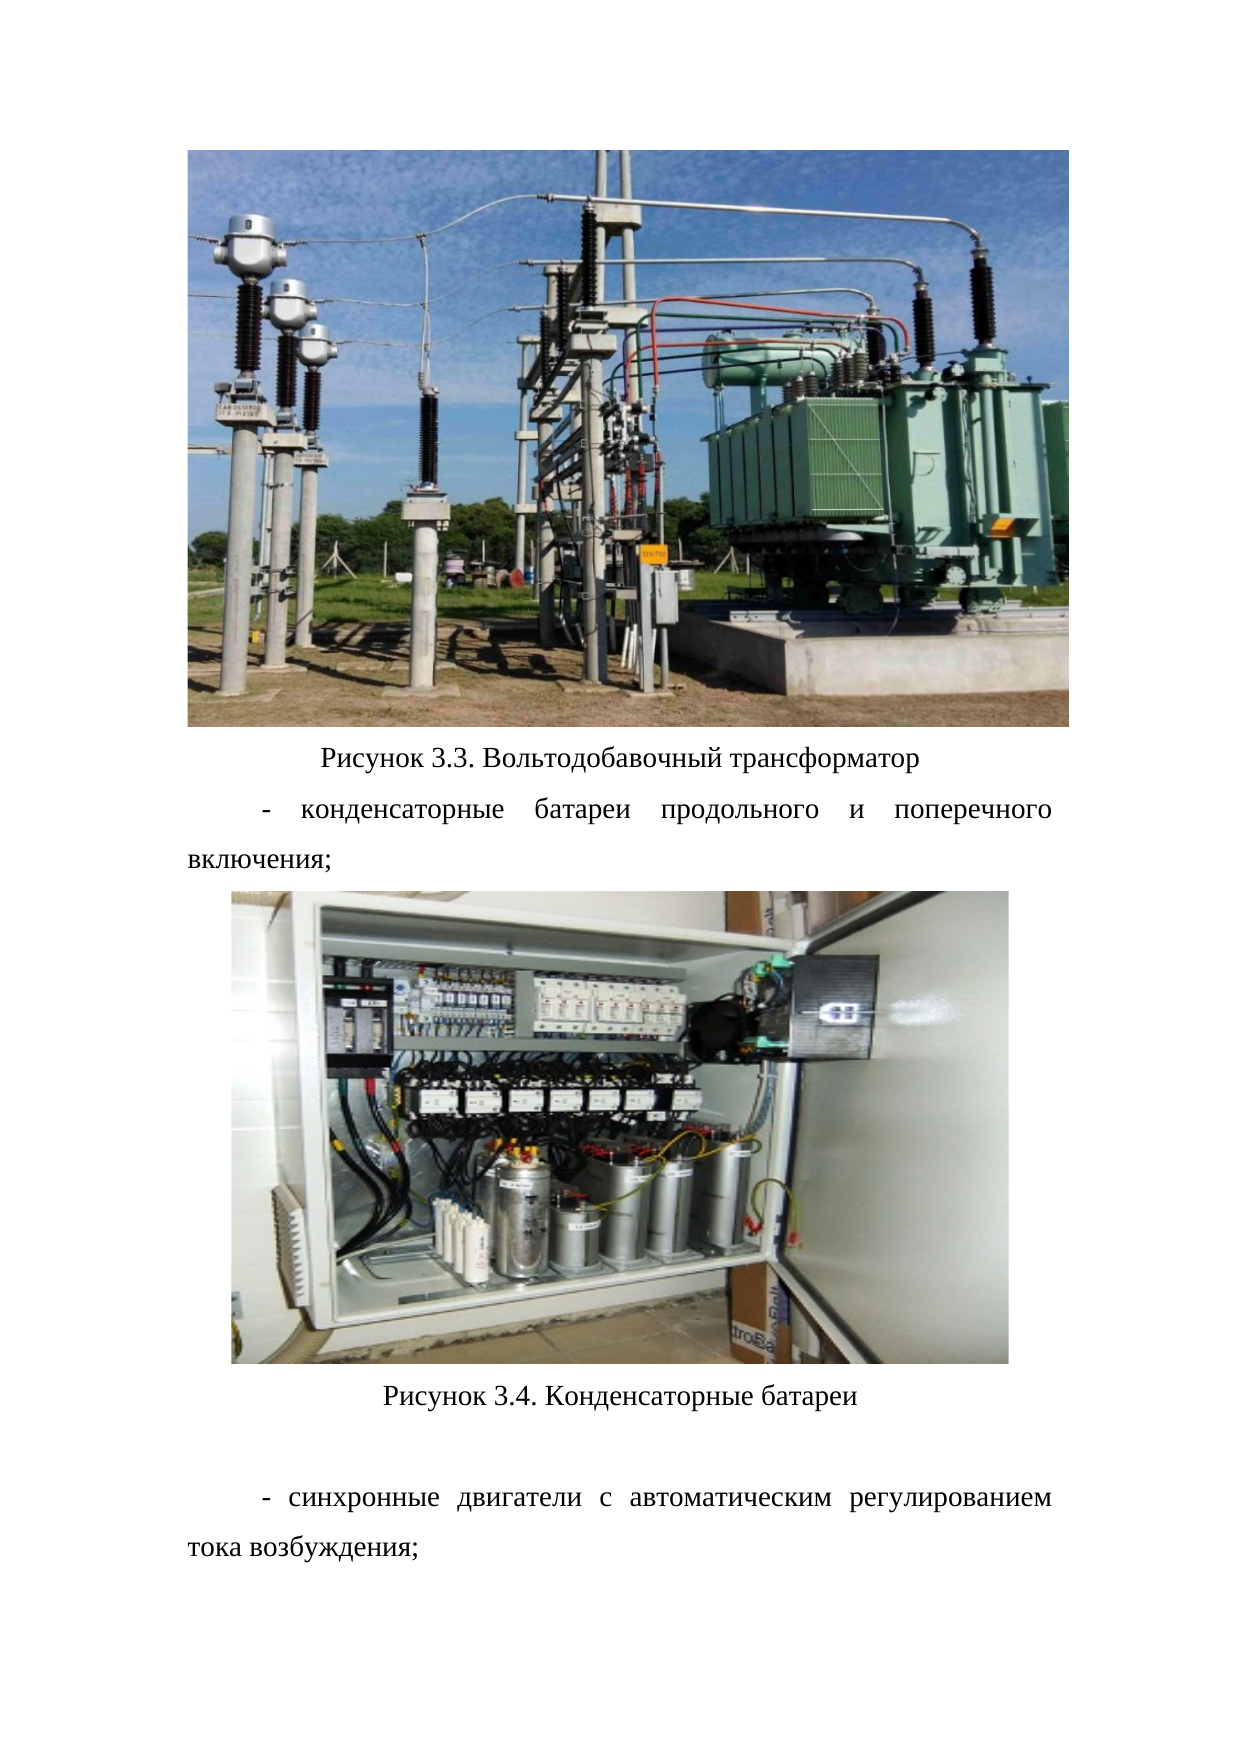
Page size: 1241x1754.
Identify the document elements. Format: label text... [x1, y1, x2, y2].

text Рисунок 3.4. Конденсаторные батареи [187, 1378, 1053, 1412]
text - синхронные двигатели с автоматическим регулированием тока возбуждения; [187, 1479, 1053, 1563]
picture [231, 891, 1009, 1364]
text Рисунок 3.3. Вольтодобавочный трансформатор [187, 741, 1053, 774]
picture [187, 150, 1069, 727]
text - конденсаторные батареи продольного и поперечного включения; [187, 791, 1053, 875]
